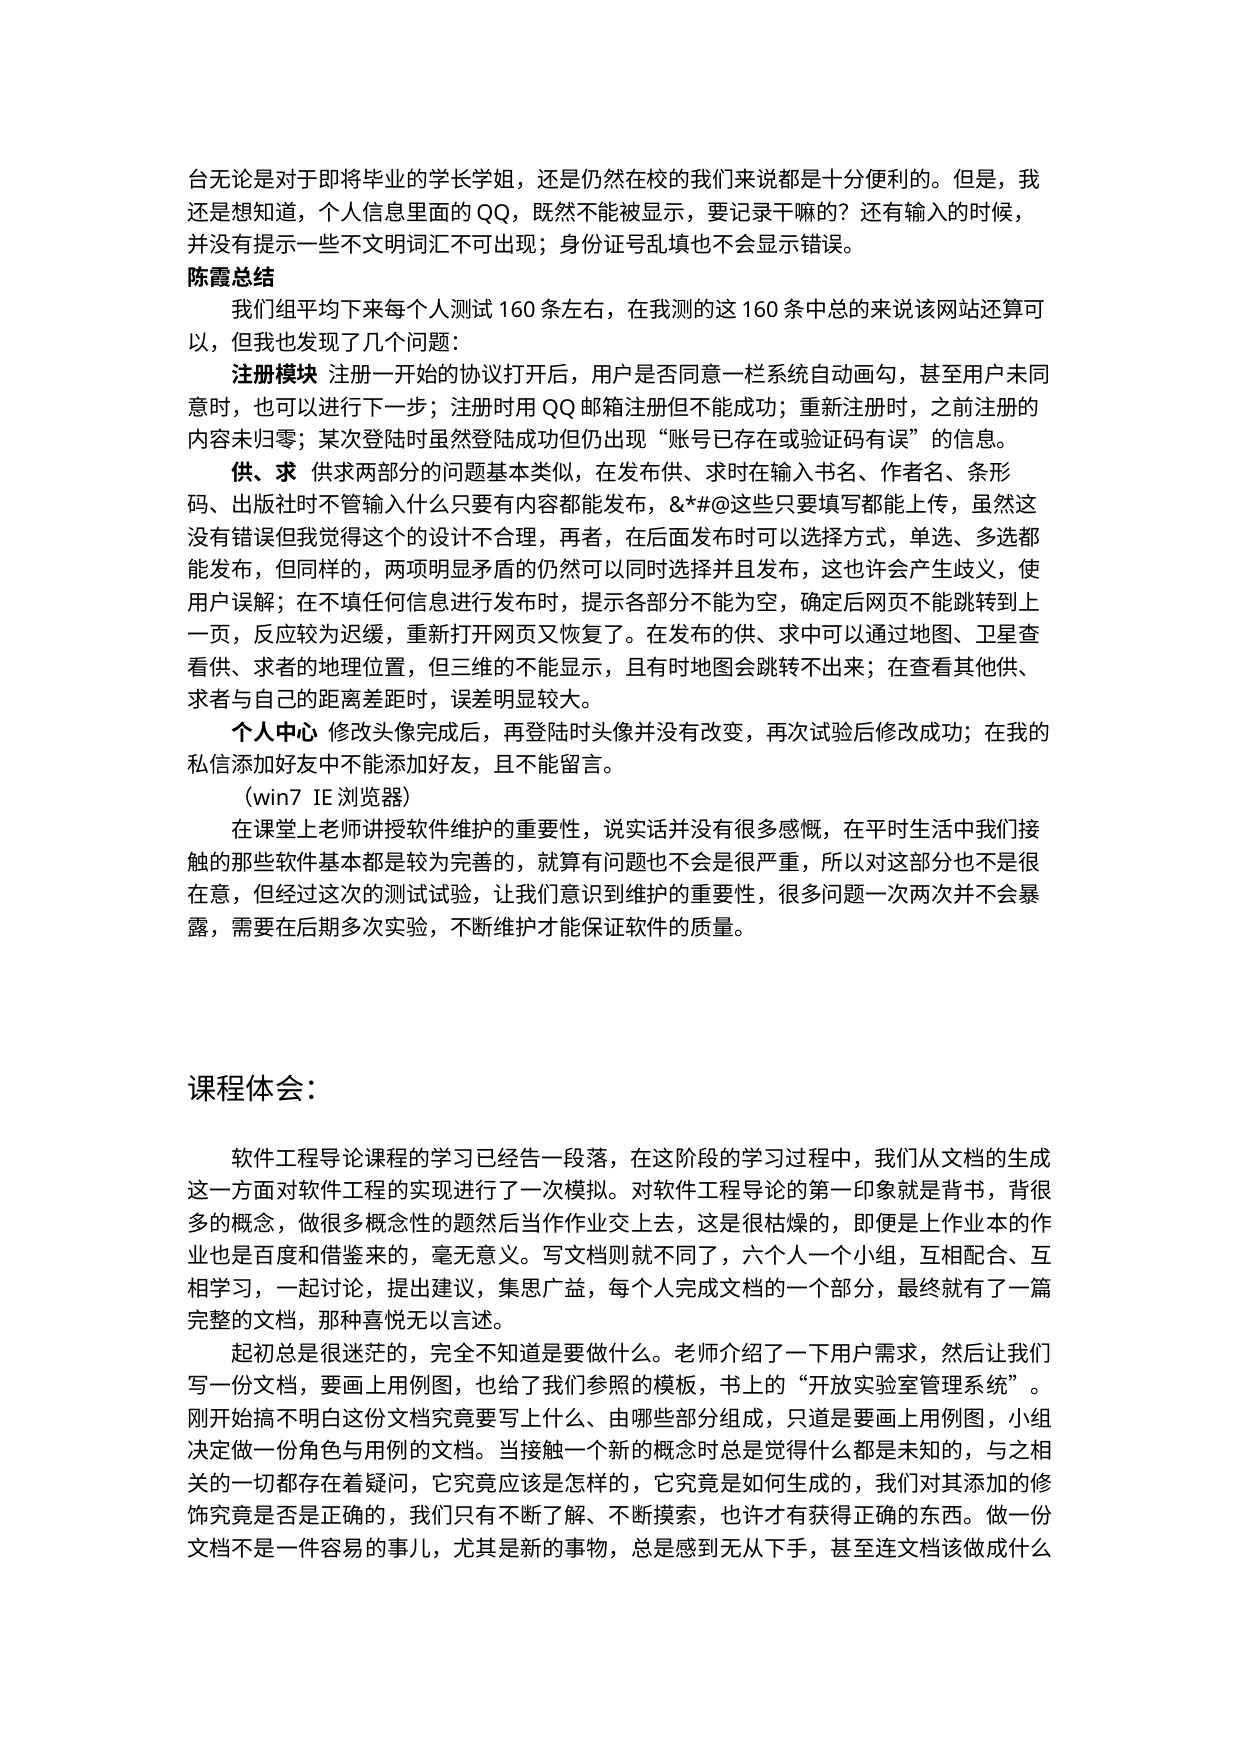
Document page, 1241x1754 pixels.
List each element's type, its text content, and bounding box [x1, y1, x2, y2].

text （win7 IE浏览器） [187, 779, 1053, 812]
text 在课堂上老师讲授软件维护的重要性，说实话并没有很多感慨，在平时生活中我们接触的那些软件基本都是较为完善的，就算有问题也不会是很严重，所以对这部分也不是很在意，但经过这次的测试试验，让我们意识到维护的重要性，很多问题一次两次并不会暴露，需要在后期多次实验，不断维护才能保证软件的质量。 [187, 812, 1053, 942]
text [187, 162, 1053, 259]
text 注册模块 注册一开始的协议打开后，用户是否同意一栏系统自动画勾，甚至用户未同意时，也可以进行下一步；注册时用QQ邮箱注册但不能成功；重新注册时，之前注册的内容未归零；某次登陆时虽然登陆成功但仍出现“账号已存在或验证码有误”的信息。 [187, 357, 1053, 454]
text 课程体会： [187, 1054, 1053, 1119]
text 我们组平均下来每个人测试160条左右，在我测的这160条中总的来说该网站还算可以，但我也发现了几个问题： [187, 292, 1053, 357]
text 陈霞总结 [187, 259, 1053, 292]
text 软件工程导论课程的学习已经告一段落，在这阶段的学习过程中，我们从文档的生成这一方面对软件工程的实现进行了一次模拟。对软件工程导论的第一印象就是背书，背很多的概念，做很多概念性的题然后当作作业交上去，这是很枯燥的，即便是上作业本的作业也是百度和借鉴来的，毫无意义。写文档则就不同了，六个人一个小组，互相配合、互相学习，一起讨论，提出建议，集思广益，每个人完成文档的一个部分，最终就有了一篇完整的文档，那种喜悦无以言述。 [187, 1141, 1053, 1336]
text 个人中心 修改头像完成后，再登陆时头像并没有改变，再次试验后修改成功；在我的私信添加好友中不能添加好友，且不能留言。 [187, 714, 1053, 779]
text 供、求 供求两部分的问题基本类似，在发布供、求时在输入书名、作者名、条形码、出版社时不管输入什么只要有内容都能发布，&*#@这些只要填写都能上传，虽然这没有错误但我觉得这个的设计不合理，再者，在后面发布时可以选择方式，单选、多选都能发布，但同样的，两项明显矛盾的仍然可以同时选择并且发布，这也许会产生歧义，使用户误解；在不填任何信息进行发布时，提示各部分不能为空，确定后网页不能跳转到上一页，反应较为迟缓，重新打开网页又恢复了。在发布的供、求中可以通过地图、卫星查看供、求者的地理位置，但三维的不能显示，且有时地图会跳转不出来；在查看其他供、求者与自己的距离差距时，误差明显较大。 [187, 454, 1053, 714]
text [187, 1336, 1053, 1563]
